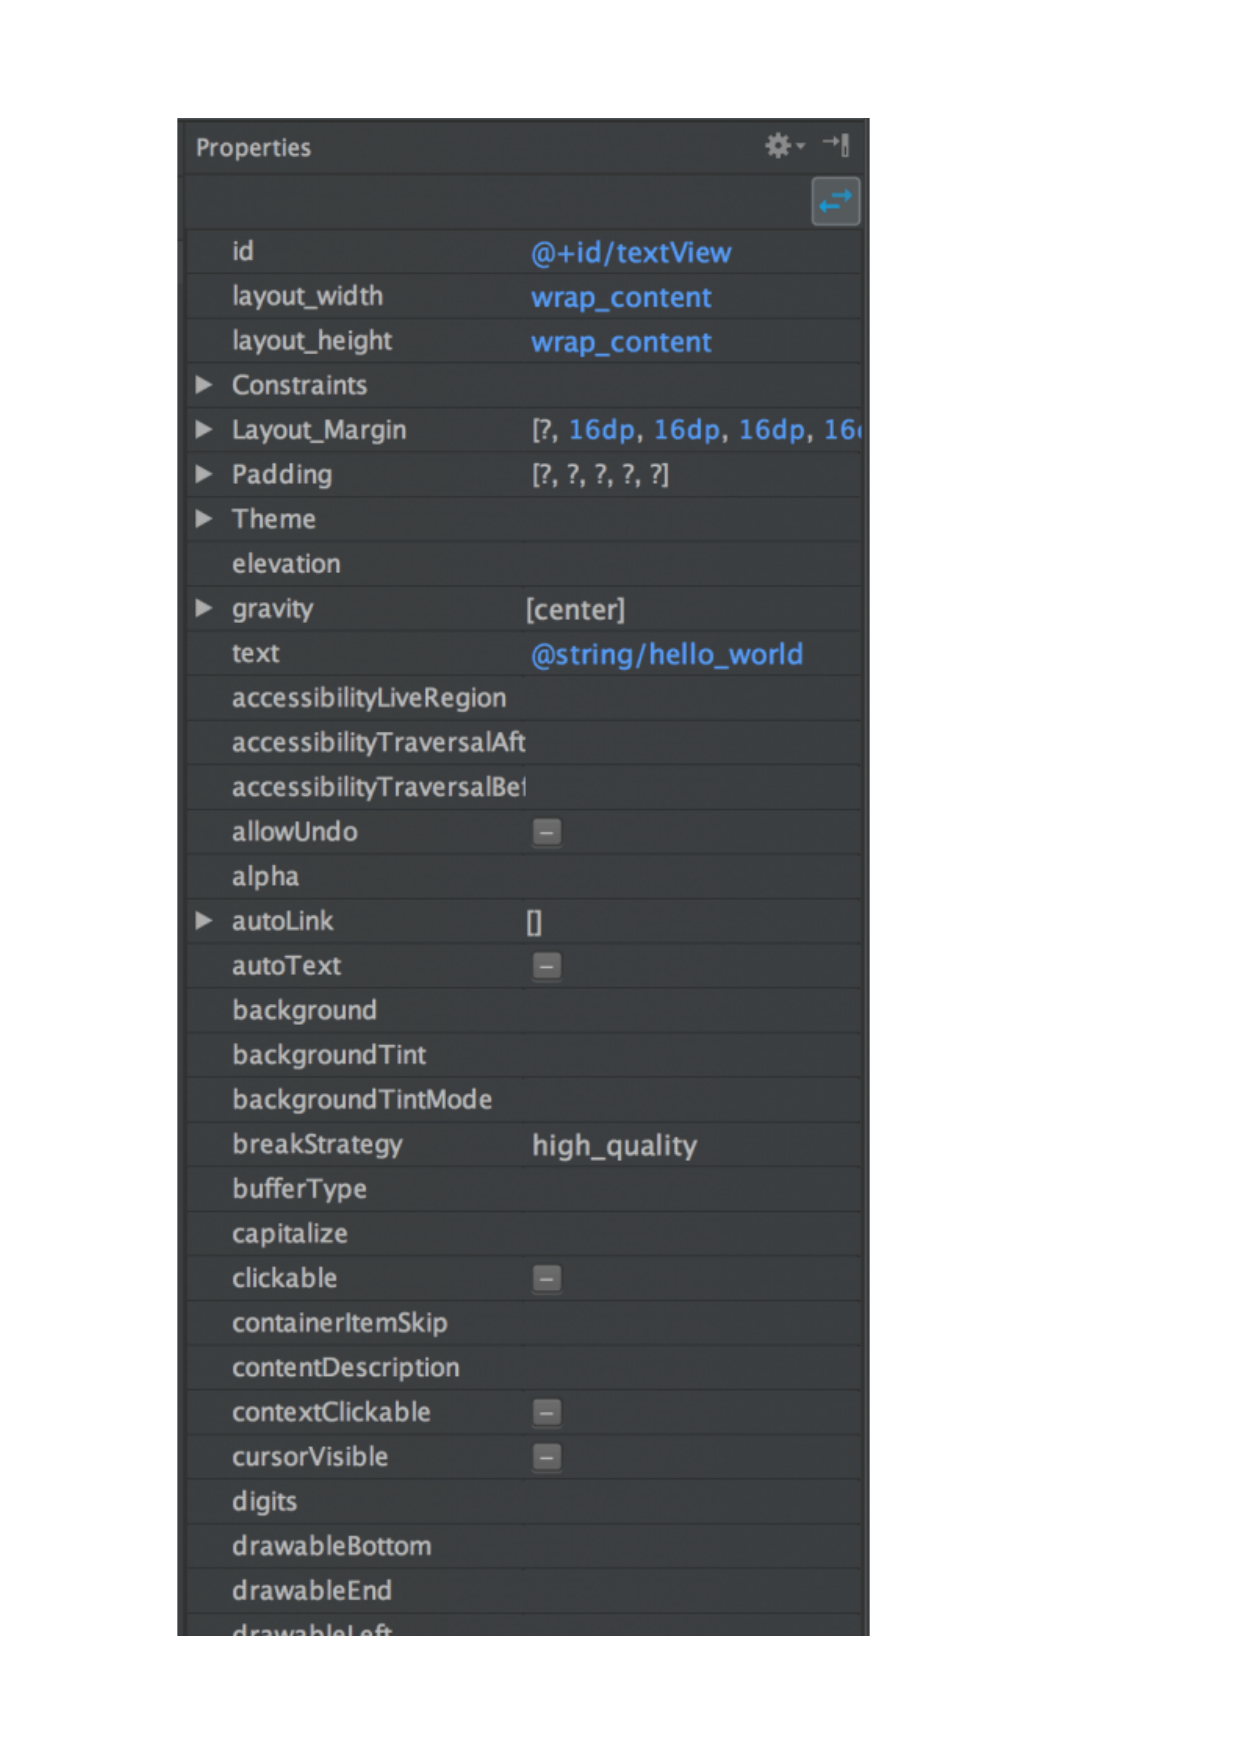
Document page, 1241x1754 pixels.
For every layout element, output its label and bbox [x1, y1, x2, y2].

picture [177, 118, 870, 1636]
